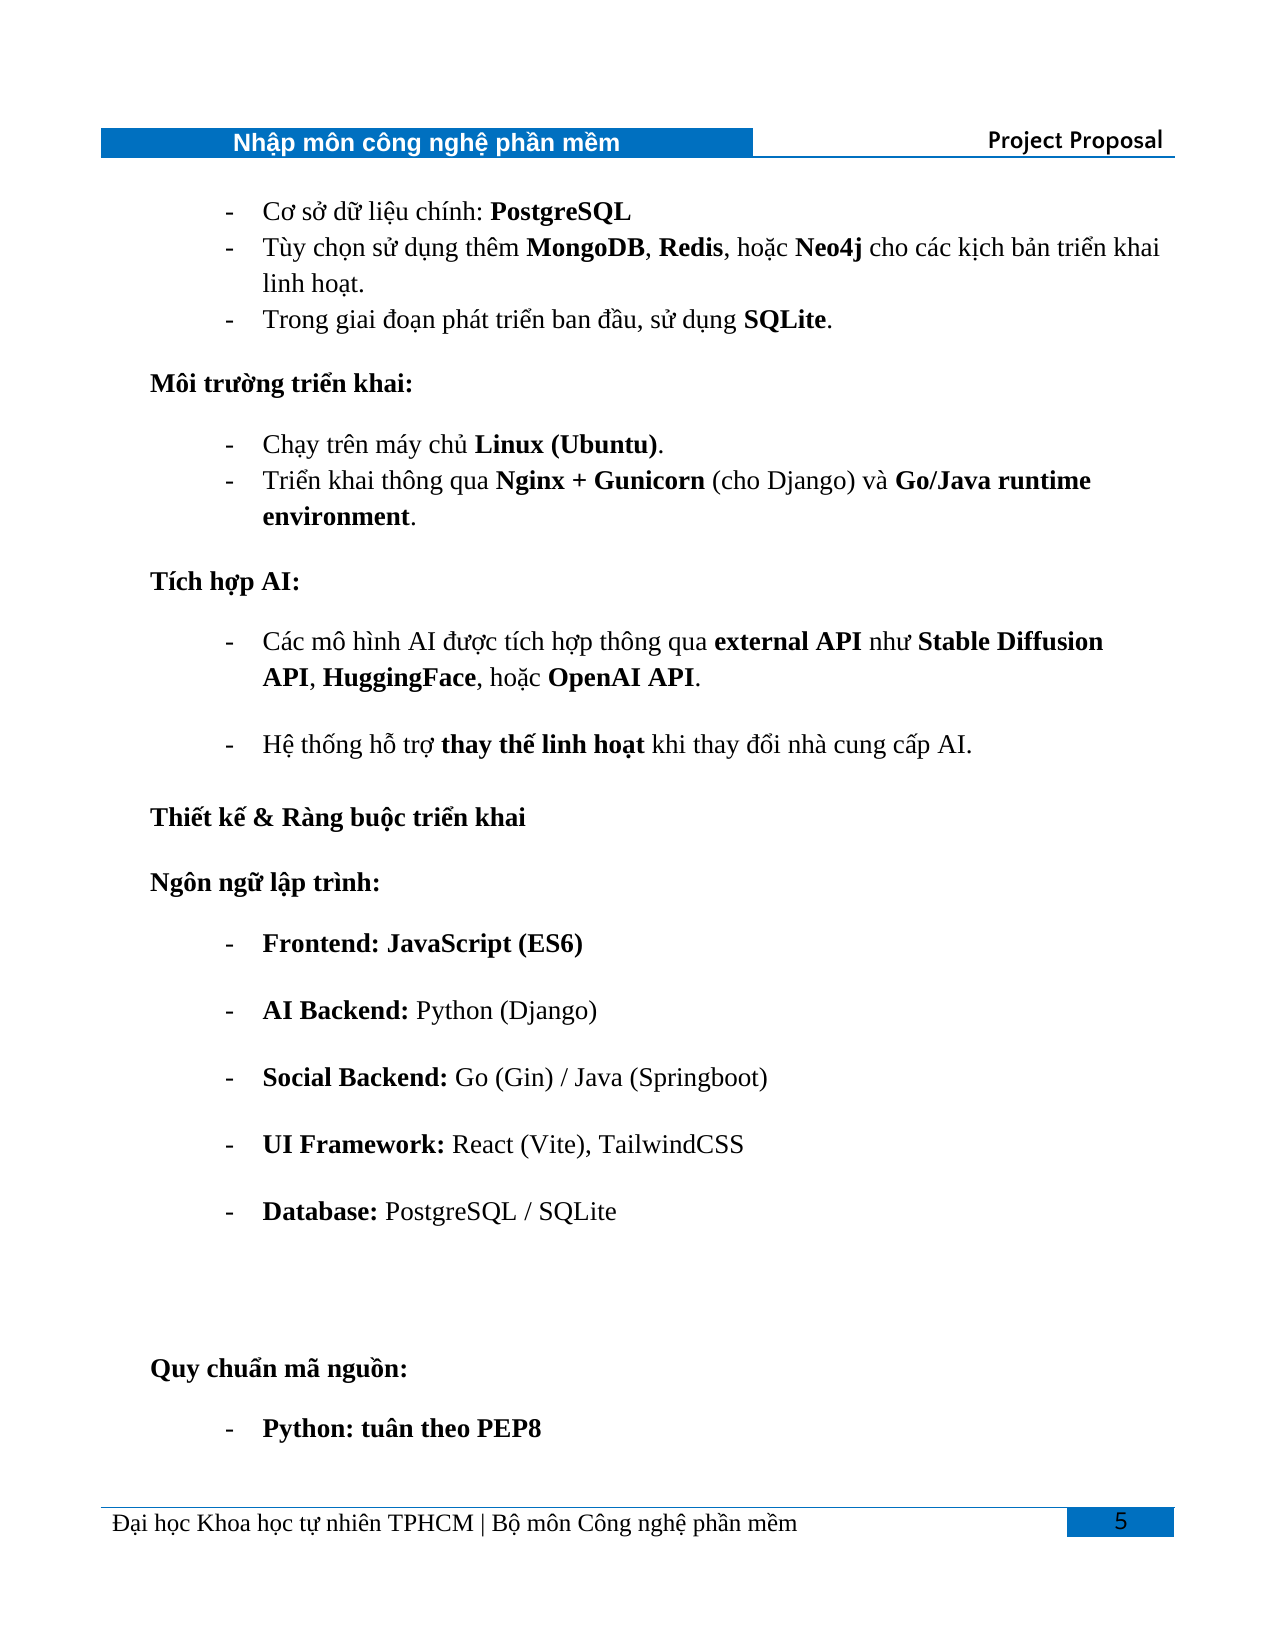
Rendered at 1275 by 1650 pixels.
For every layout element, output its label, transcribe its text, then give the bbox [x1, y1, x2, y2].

subtitle Môi trường triển khai: [150, 368, 1162, 399]
list Trong giai đoạn phát triển ban đầu, sử dụng SQLite. [225, 303, 1162, 334]
list Các mô hình AI được tích hợp thông qua external API như Stable Diffusion API, HuggingFace, hoặc OpenAI API. [225, 625, 1162, 724]
list Frontend: JavaScript (ES6) [225, 927, 1162, 990]
subtitle Ngôn ngữ lập trình: [150, 866, 1162, 897]
list Social Backend: Go (Gin) / Java (Springboot) [225, 1061, 1162, 1124]
list Python: tuân theo PEP8 [225, 1412, 1162, 1444]
list Cơ sở dữ liệu chính: PostgreSQL [225, 196, 1162, 227]
list Tùy chọn sử dụng thêm MongoDB, Redis, hoặc Neo4j cho các kịch bản triển khai linh hoạt. [225, 231, 1162, 298]
subtitle Tích hợp AI: [150, 565, 1162, 596]
subtitle Quy chuẩn mã nguồn: [150, 1352, 1162, 1383]
subtitle Thiết kế & Ràng buộc triển khai [150, 801, 1162, 832]
list Chạy trên máy chủ Linux (Ubuntu). [225, 428, 1162, 459]
list AI Backend: Python (Django) [225, 994, 1162, 1057]
list UI Framework: React (Vite), TailwindCSS [225, 1128, 1162, 1191]
list Database: PostgreSQL / SQLite [225, 1195, 1162, 1226]
list Hệ thống hỗ trợ thay thế linh hoạt khi thay đổi nhà cung cấp AI. [225, 728, 1162, 759]
list Triển khai thông qua Nginx + Gunicorn (cho Django) và Go/Java runtime environment. [225, 464, 1162, 531]
